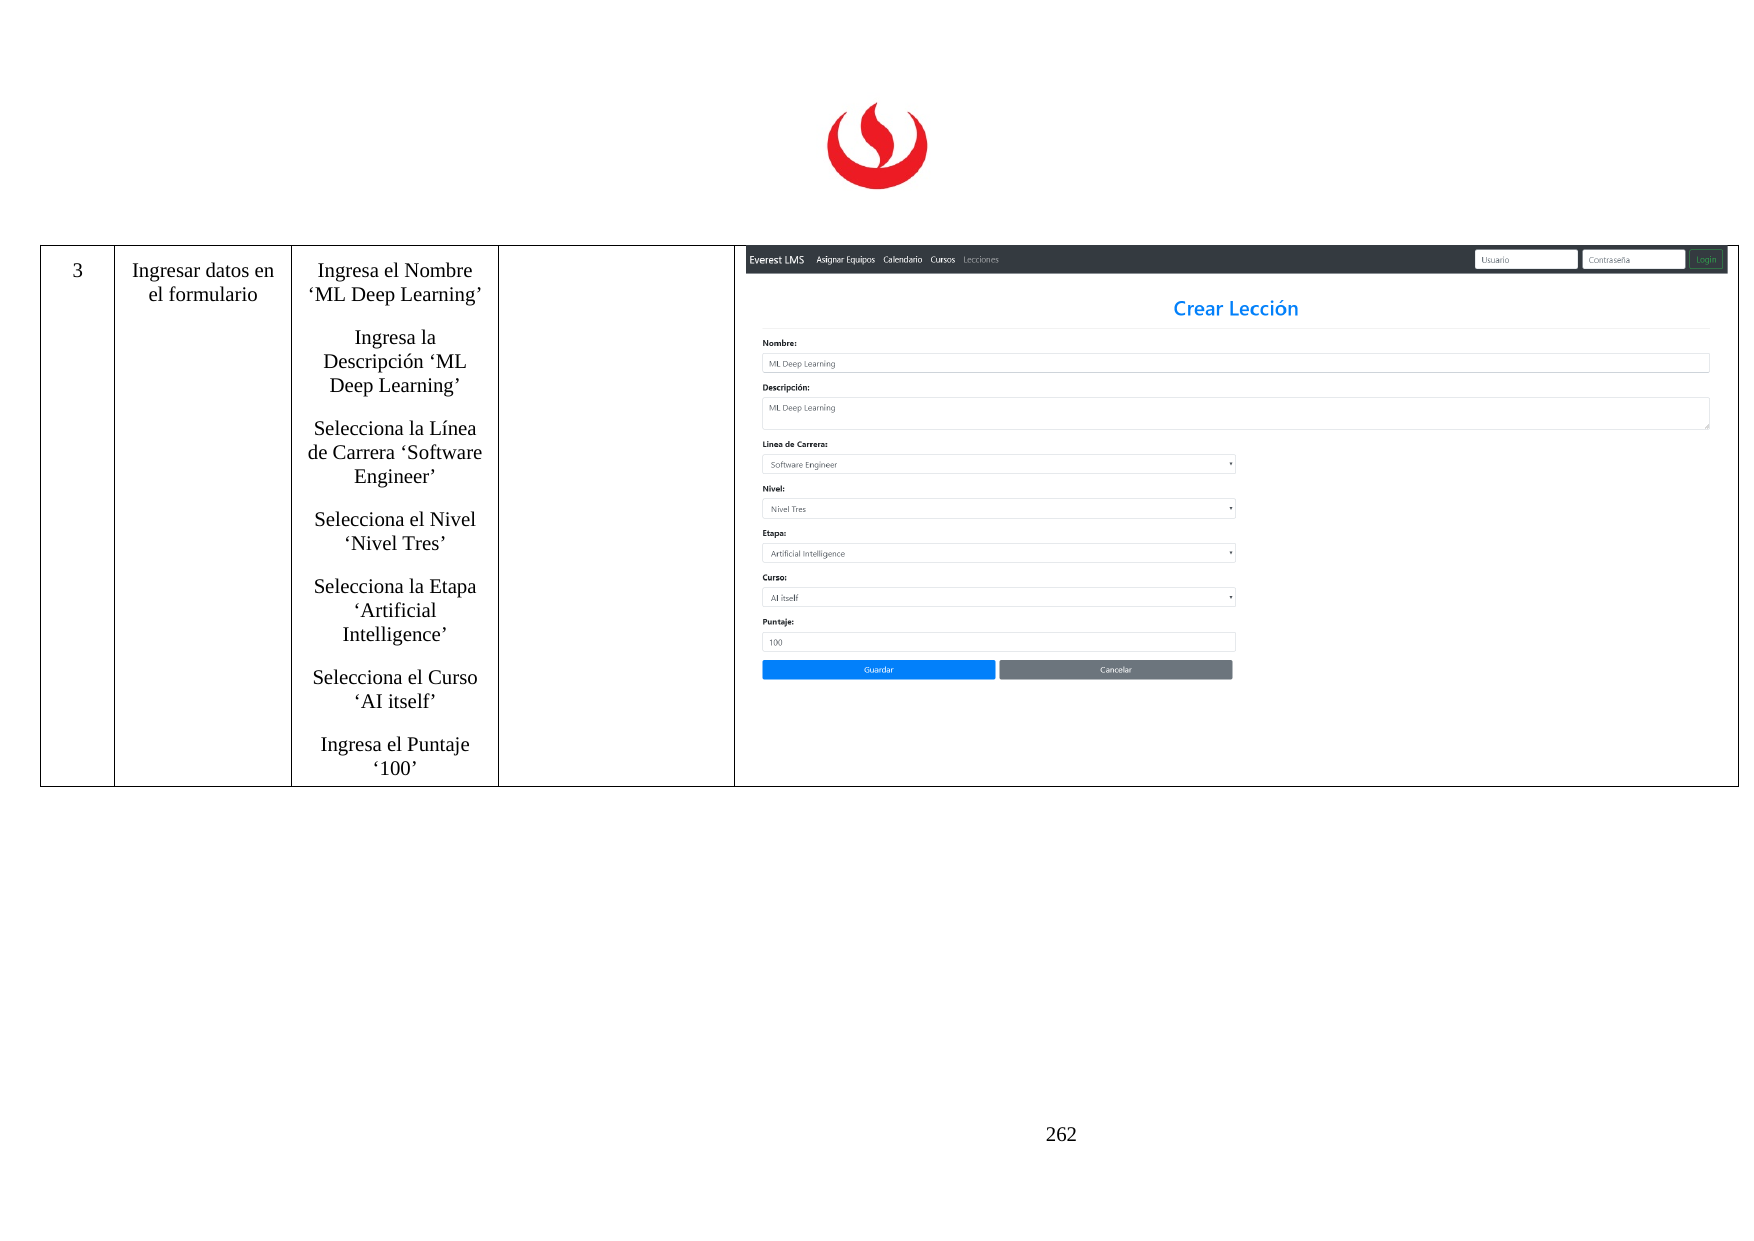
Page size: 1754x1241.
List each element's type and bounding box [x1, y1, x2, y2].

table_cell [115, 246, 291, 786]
picture [746, 245, 1728, 691]
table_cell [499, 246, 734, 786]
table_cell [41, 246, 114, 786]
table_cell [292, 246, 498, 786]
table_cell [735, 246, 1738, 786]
picture [753, 70, 1000, 221]
